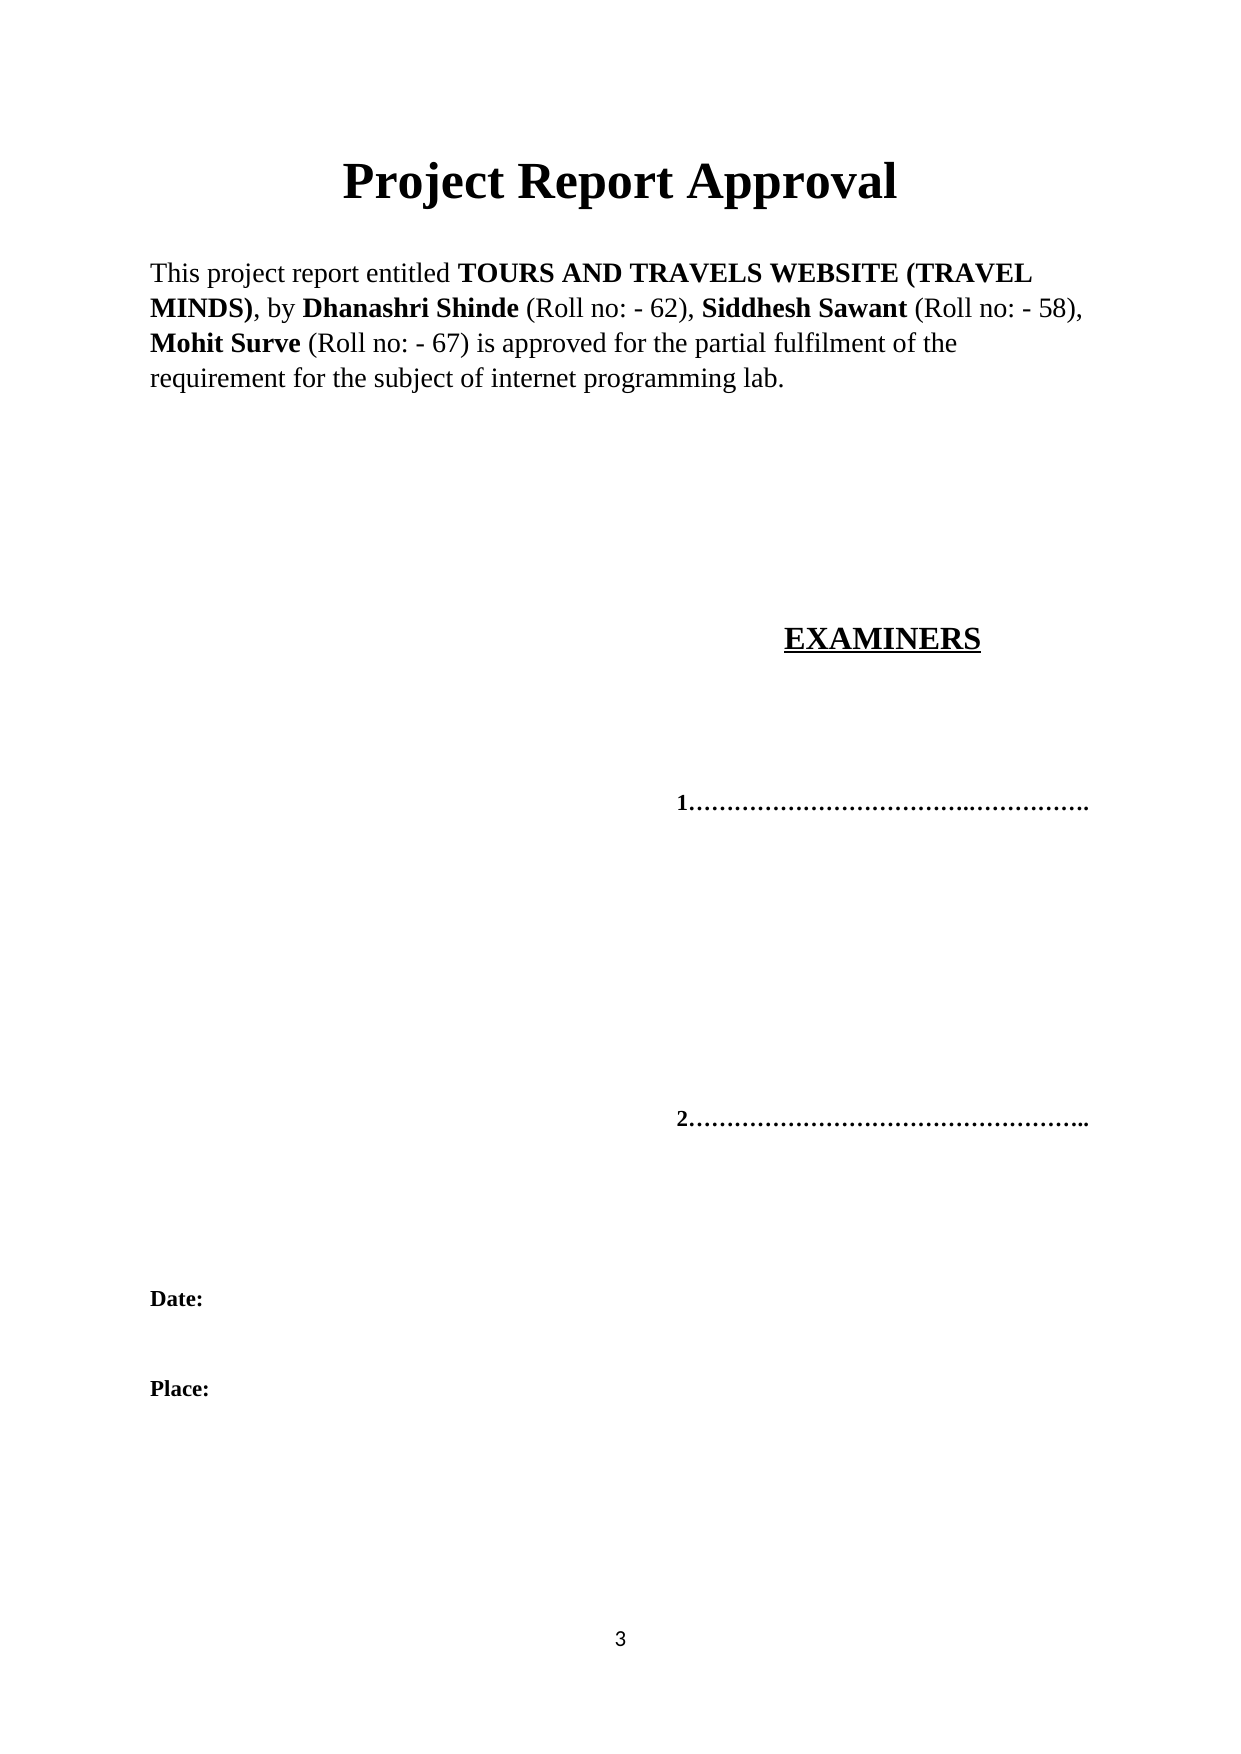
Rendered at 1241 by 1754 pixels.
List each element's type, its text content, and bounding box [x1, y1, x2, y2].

text 2…………………………………………….. [675, 1105, 1090, 1131]
text This project report entitled TOURS AND TRAVELS WEBSITE (TRAVEL MINDS), by Dhanashri Shinde (Roll no: - 62), Siddhesh Sawant (Roll no: - 58), Mohit Surve (Roll no: - 67) is approved for the partial fulfilment of the requirement for the subject of internet programming lab. [150, 256, 1090, 393]
text Place: [150, 1375, 1090, 1402]
text Project Report Approval [150, 150, 1090, 210]
text Date: [150, 1285, 1090, 1311]
text 1……………………………….……………. [675, 789, 1090, 815]
text EXAMINERS [675, 619, 1090, 656]
